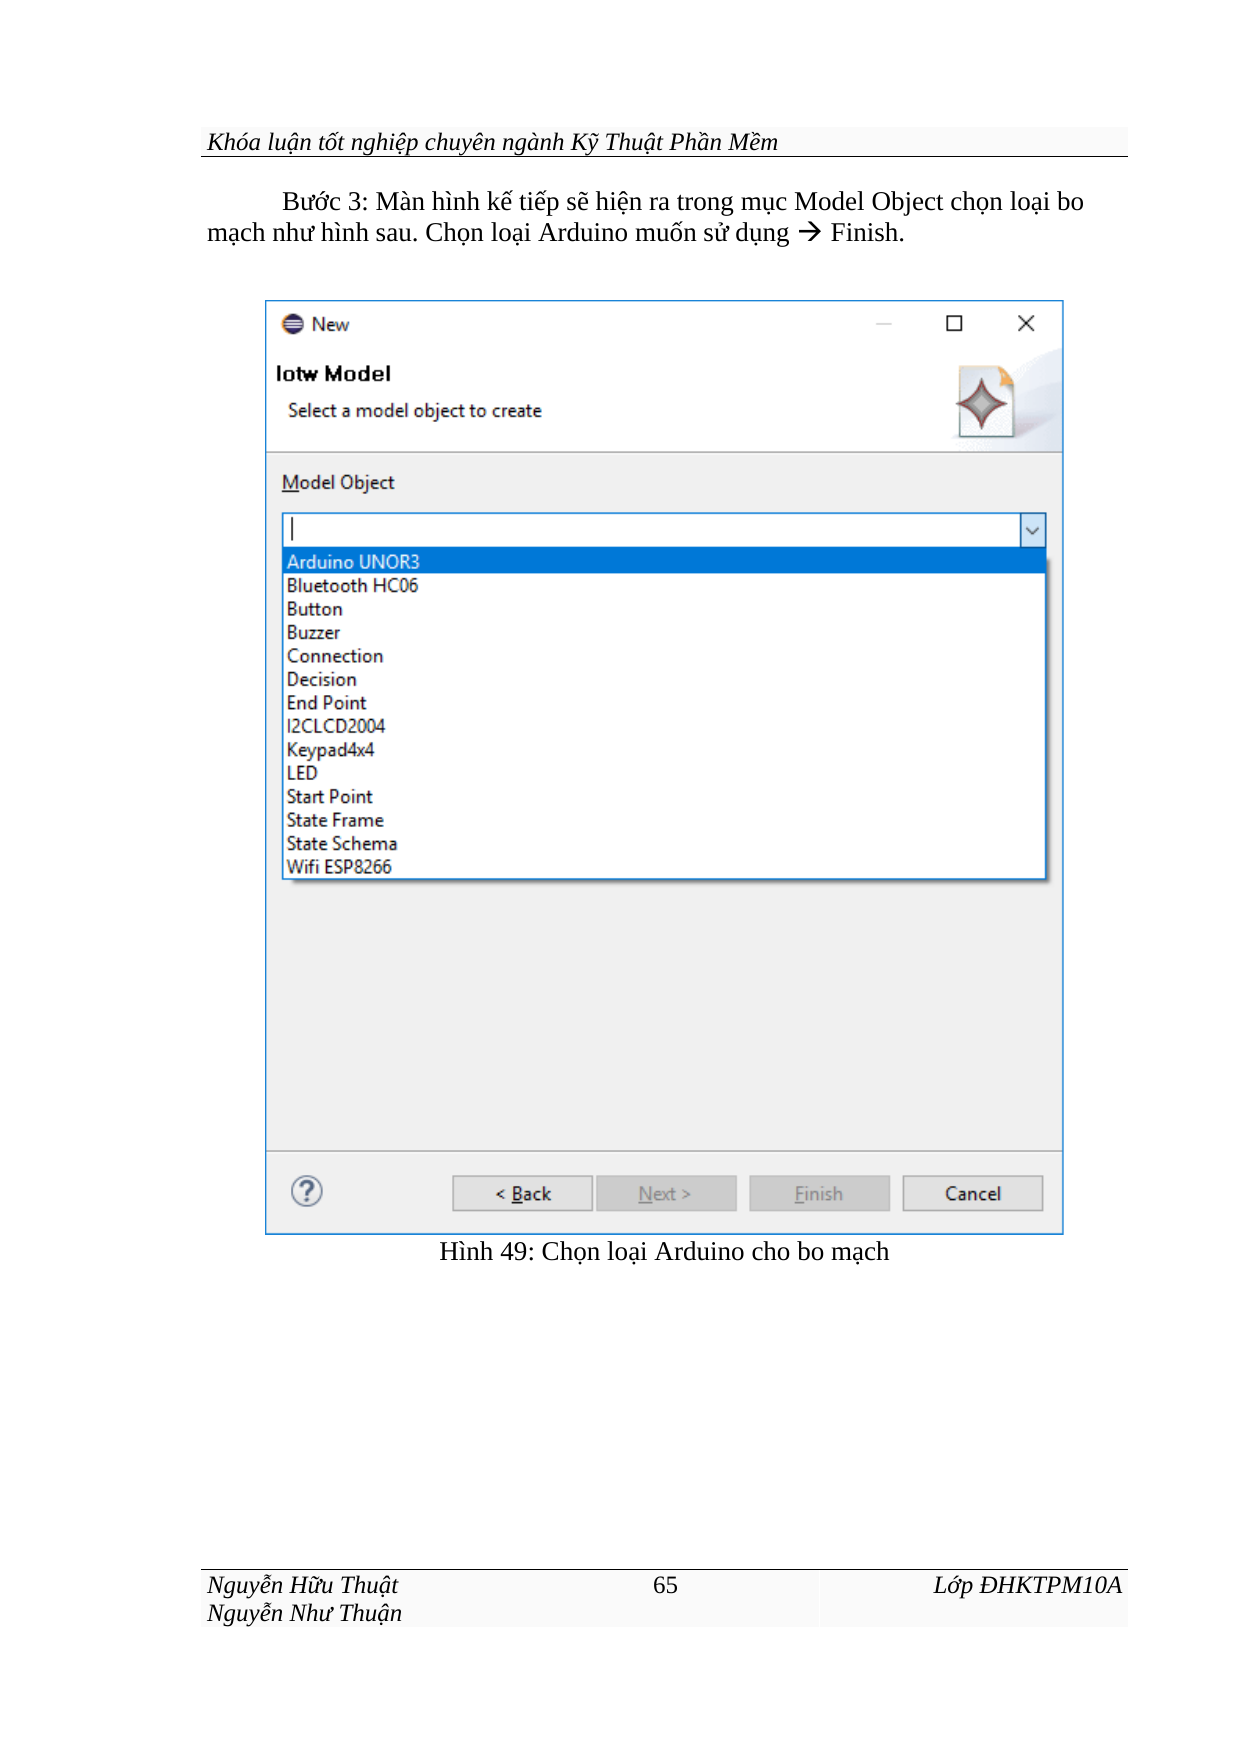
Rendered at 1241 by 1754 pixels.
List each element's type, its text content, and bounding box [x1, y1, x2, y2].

picture [265, 300, 1064, 1235]
text Bước 3: Màn hình kế tiếp sẽ hiện ra trong mục Model Object chọn loại bo mạch như hình sau. Chọn loại Arduino muốn sử dụng Finish. [207, 185, 1122, 248]
